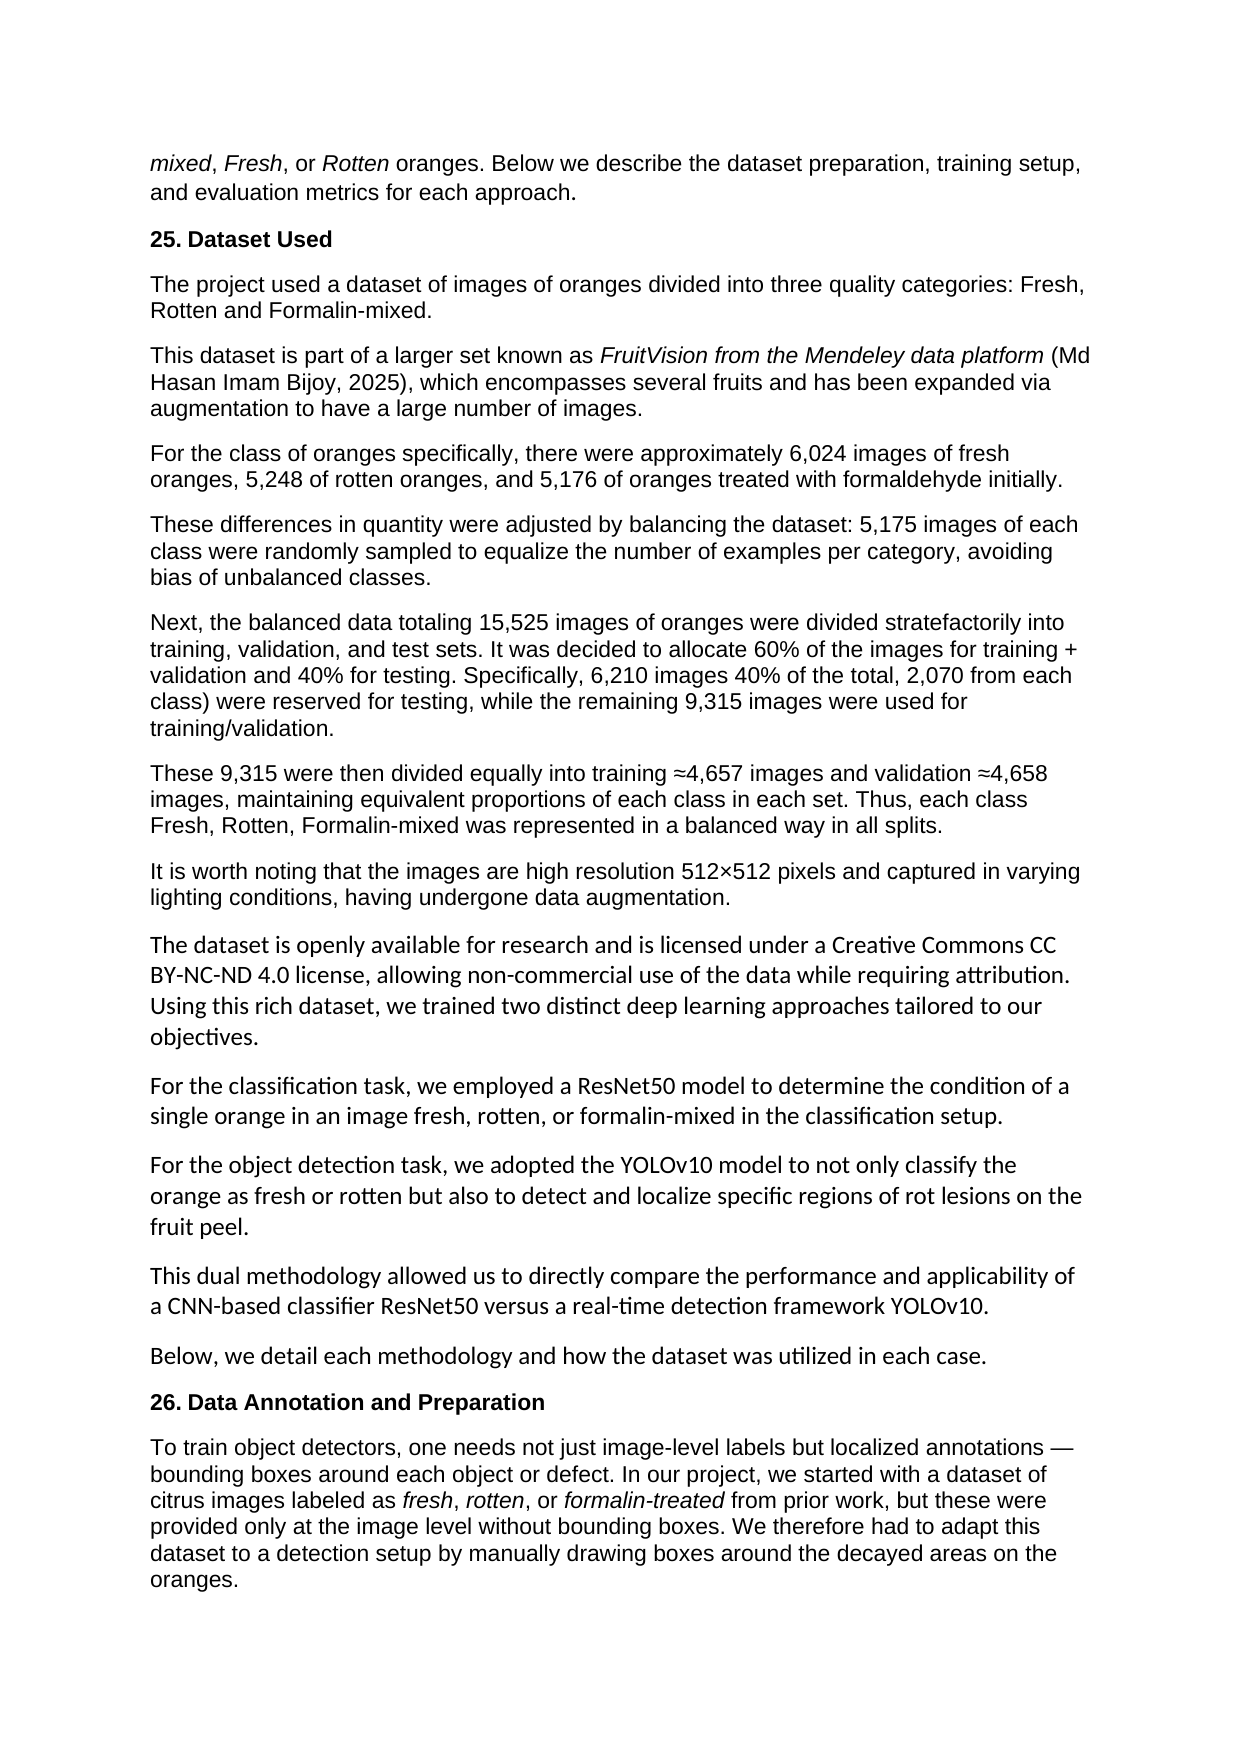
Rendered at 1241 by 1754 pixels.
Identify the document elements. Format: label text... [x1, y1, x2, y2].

text The project used a dataset of images of oranges divided into three quality categories: Fresh, Rotten and Formalin-mixed. [150, 271, 1090, 323]
text The dataset is openly available for research and is licensed under a Creative Commons CC BY-NC-ND 4.0 license, allowing non-commercial use of the data while requiring attribution. Using this rich dataset, we trained two distinct deep learning approaches tailored to our objectives. [150, 929, 1090, 1051]
text It is worth noting that the images are high resolution 512×512 pixels and captured in varying lighting conditions, having undergone data augmentation. [150, 858, 1090, 910]
text Next, the balanced data totaling 15,525 images of oranges were divided stratefactorily into training, validation, and test sets. It was decided to allocate 60% of the images for training + validation and 40% for testing. Specifically, 6,210 images 40% of the total, 2,070 from each class) were reserved for testing, while the remaining 9,315 images were used for training/validation. [150, 609, 1090, 741]
text To train object detectors, one needs not just image-level labels but localized annotations — bounding boxes around each object or defect. In our project, we started with a dataset of citrus images labeled as fresh, rotten, or formalin-treated from prior work, but these were provided only at the image level without bounding boxes. We therefore had to adapt this dataset to a detection setup by manually drawing boxes around the decayed areas on the oranges. [150, 1434, 1090, 1592]
subtitle Dataset Used [150, 226, 1090, 252]
text These differences in quantity were adjusted by balancing the dataset: 5,175 images of each class were randomly sampled to equalize the number of examples per category, avoiding bias of unbalanced classes. [150, 511, 1090, 591]
text These 9,315 were then divided equally into training ≈4,657 images and validation ≈4,658 images, maintaining equivalent proportions of each class in each set. Thus, each class Fresh, Rotten, Formalin-mixed was represented in a balanced way in all splits. [150, 760, 1090, 839]
text This dataset is part of a larger set known as FruitVision from the Mendeley data platform, which encompasses several fruits and has been expanded via augmentation to have a large number of images. [150, 342, 1090, 421]
text For the class of oranges specifically, there were approximately 6,024 images of fresh oranges, 5,248 of rotten oranges, and 5,176 of oranges treated with formaldehyde initially. [150, 440, 1090, 493]
text This dual methodology allowed us to directly compare the performance and applicability of a CNN-based classifier ResNet50 versus a real-time detection framework YOLOv10. [150, 1260, 1090, 1321]
text For the classification task, we employed a ResNet50 model to determine the condition of a single orange in an image fresh, rotten, or formalin-mixed in the classification setup. [150, 1070, 1090, 1131]
list Data Annotation and Preparation [150, 1389, 1090, 1415]
text For the object detection task, we adopted the YOLOv10 model to not only classify the orange as fresh or rotten but also to detect and localize specific regions of rot lesions on the fruit peel. [150, 1150, 1090, 1241]
text Below, we detail each methodology and how the dataset was utilized in each case. [150, 1340, 1090, 1370]
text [150, 150, 1090, 207]
